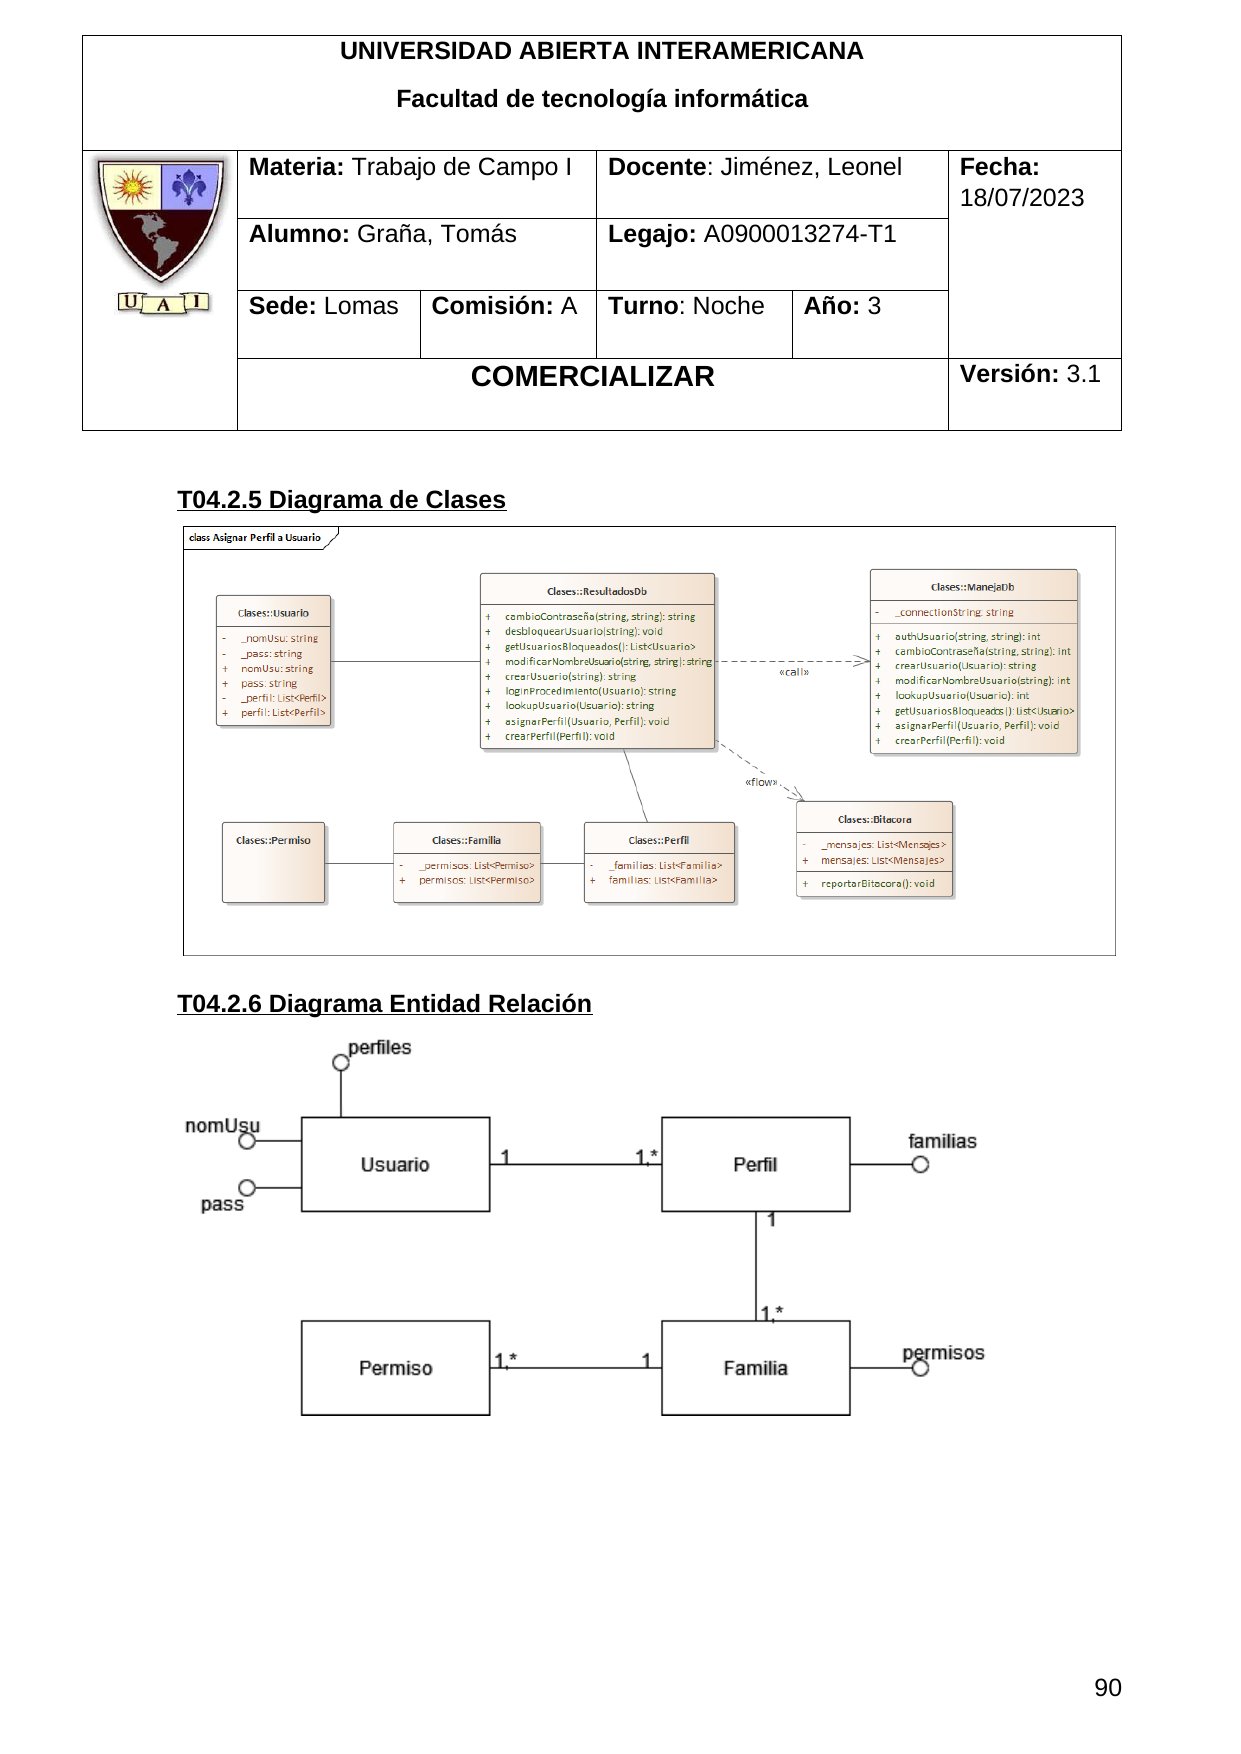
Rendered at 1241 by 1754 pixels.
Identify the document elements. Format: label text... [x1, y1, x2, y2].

picture [87, 151, 234, 320]
subtitle T04.2.5 Diagrama de Clases [177, 485, 1122, 513]
picture [177, 520, 1122, 962]
picture [177, 1023, 992, 1416]
subtitle T04.2.6 Diagrama Entidad Relación [177, 989, 1122, 1017]
